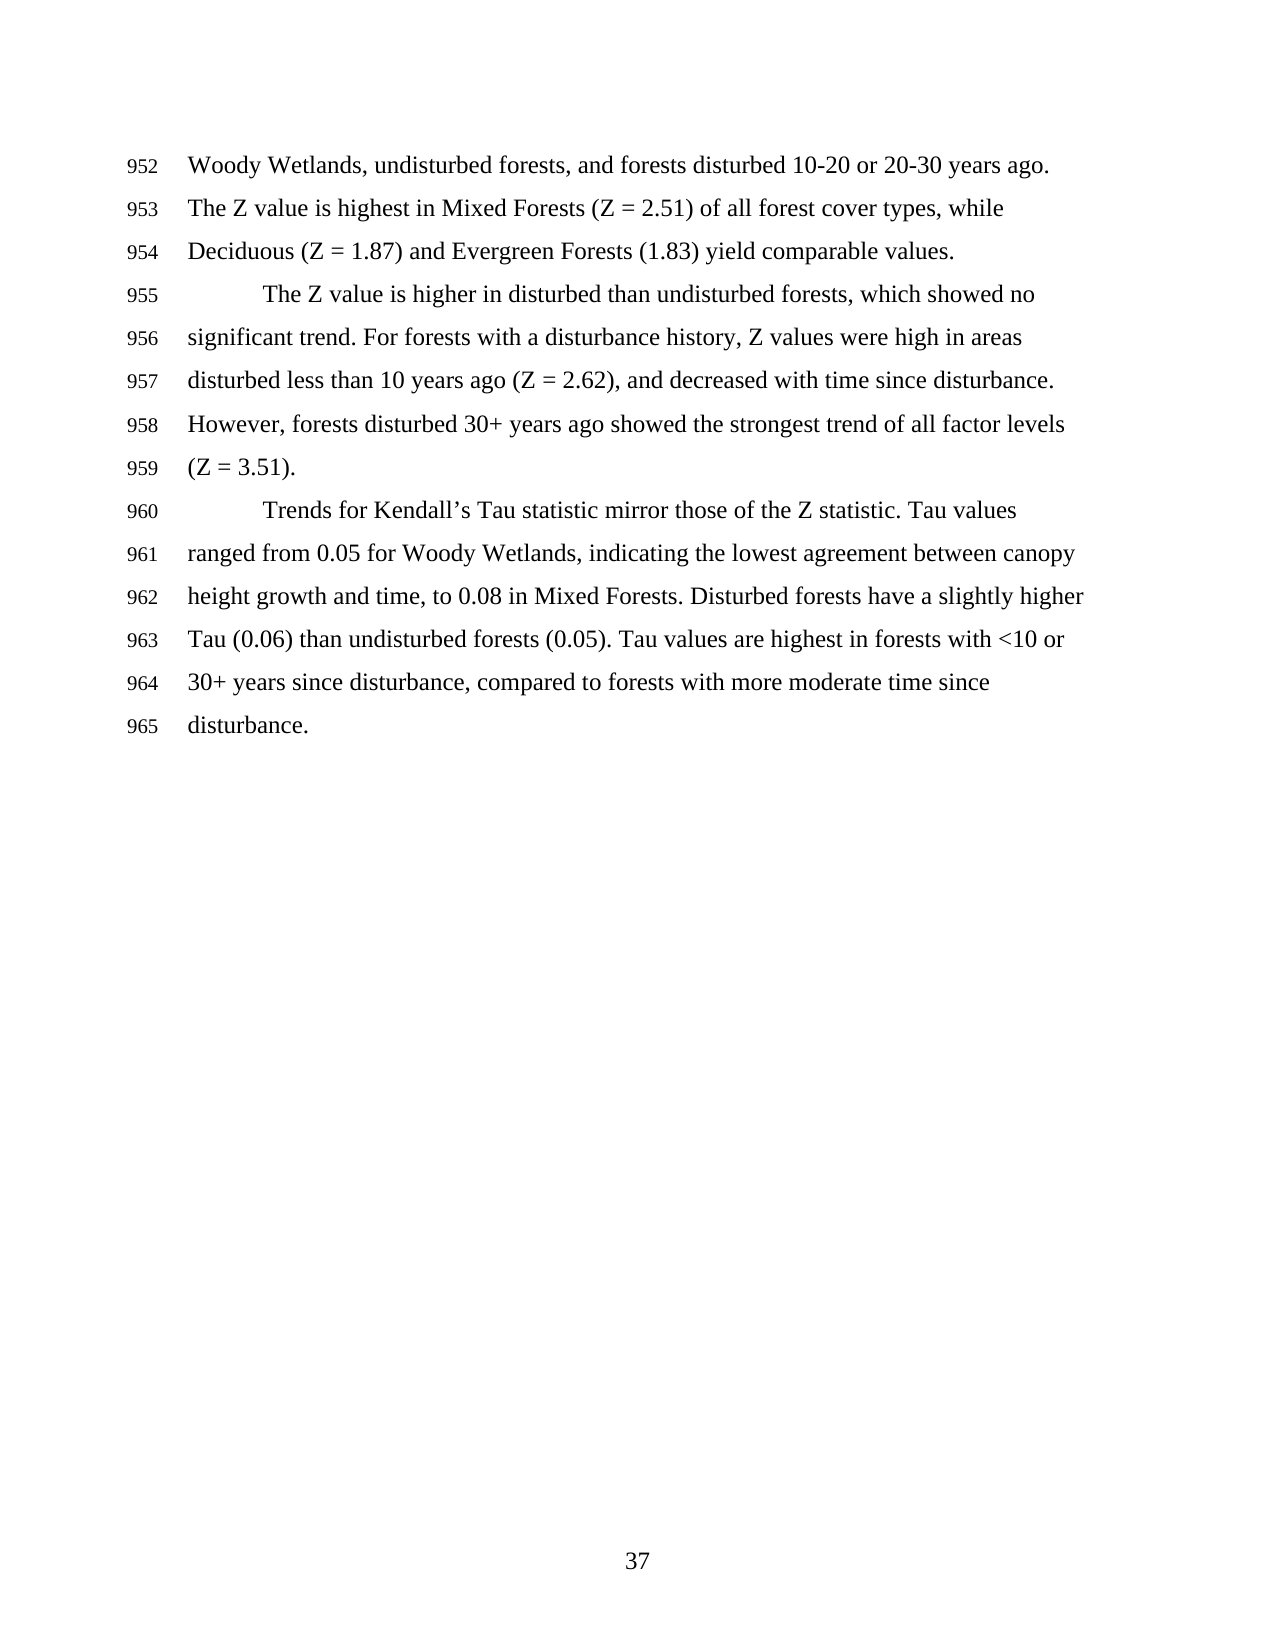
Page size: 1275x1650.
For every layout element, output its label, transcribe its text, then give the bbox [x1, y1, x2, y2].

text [187, 150, 1087, 265]
text Trends for Kendall’s Tau statistic mirror those of the Z statistic. Tau values ranged from 0.05 for Woody Wetlands, indicating the lowest agreement between canopy height growth and time, to 0.08 in Mixed Forests. Disturbed forests have a slightly higher Tau (0.06) than undisturbed forests (0.05). Tau values are highest in forests with <10 or 30+ years since disturbance, compared to forests with more moderate time since disturbance. [187, 495, 1087, 739]
text The Z value is higher in disturbed than undisturbed forests, which showed no significant trend. For forests with a disturbance history, Z values were high in areas disturbed less than 10 years ago (Z = 2.62), and decreased with time since disturbance. However, forests disturbed 30+ years ago showed the strongest trend of all factor levels (Z = 3.51). [187, 279, 1087, 481]
